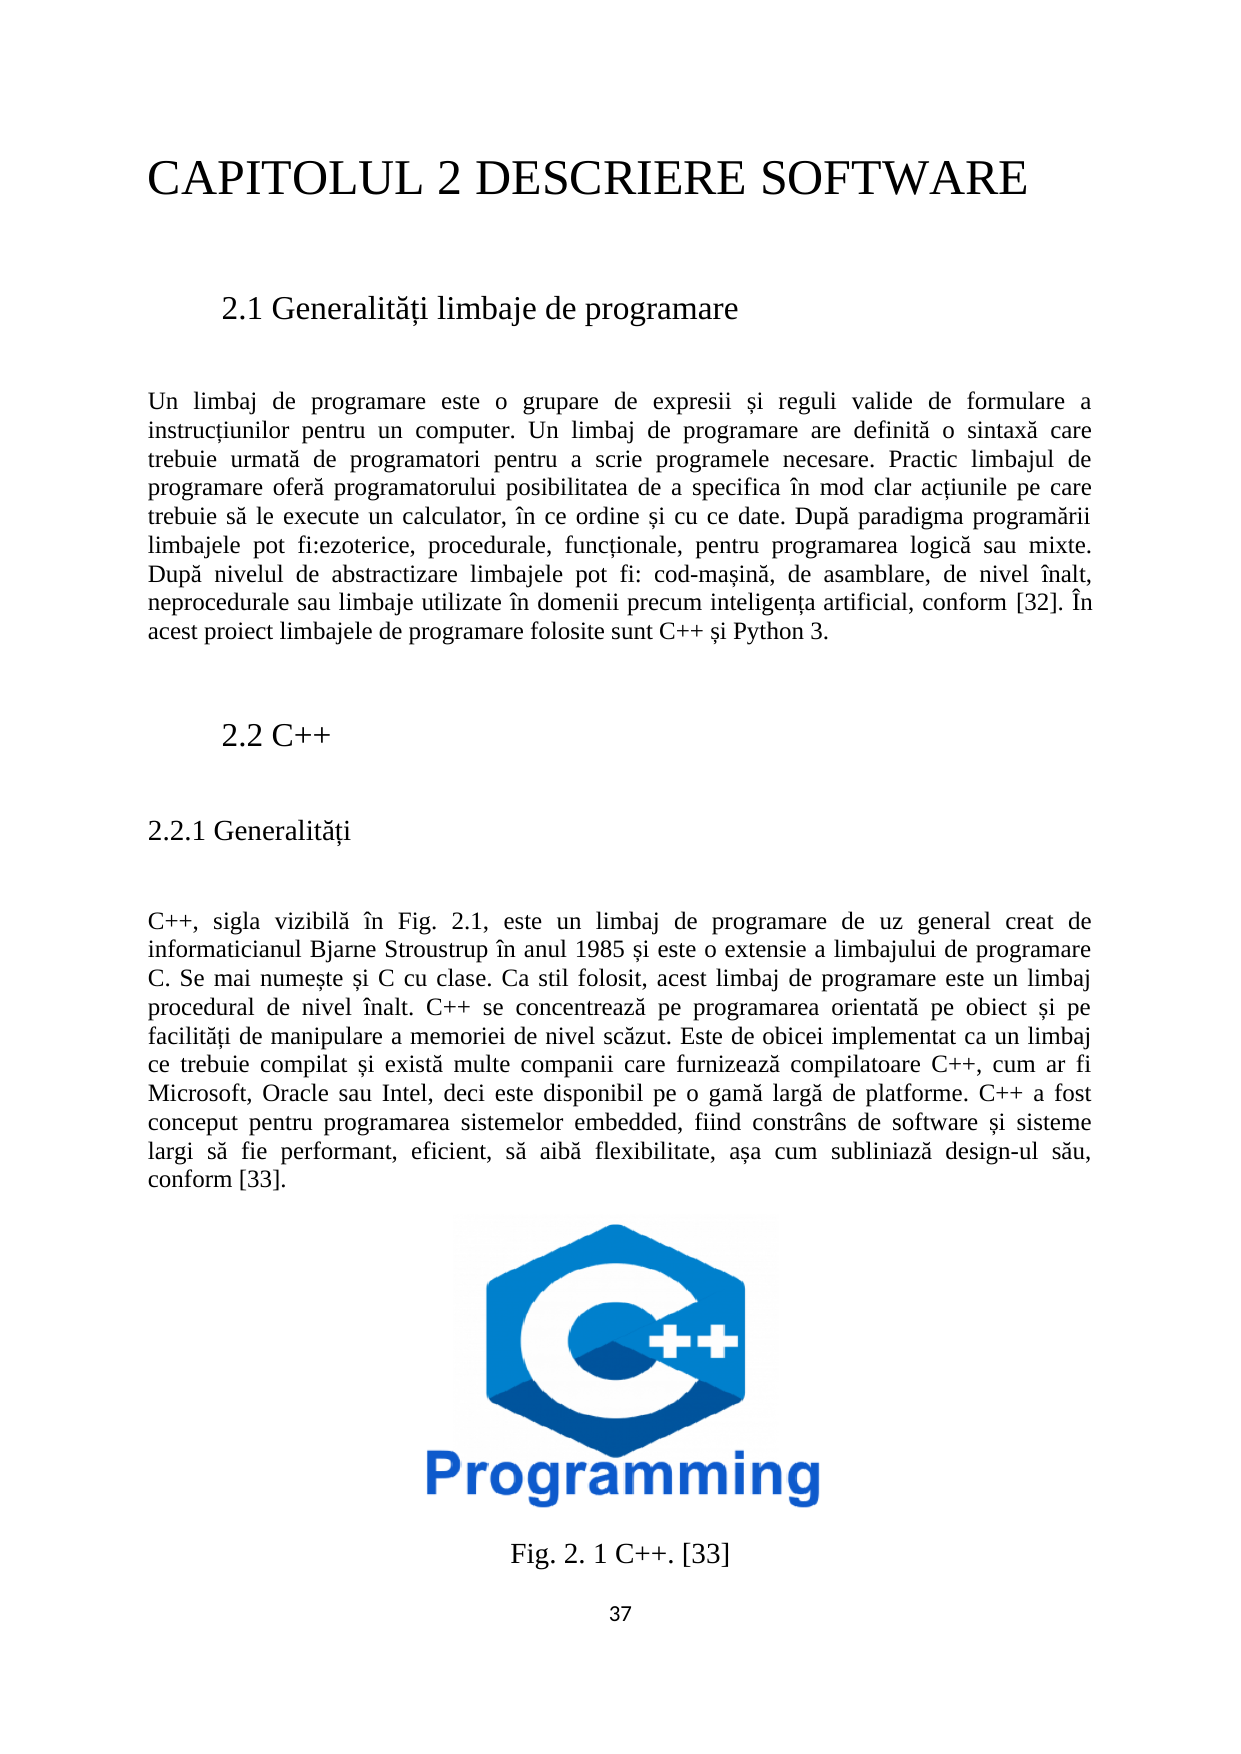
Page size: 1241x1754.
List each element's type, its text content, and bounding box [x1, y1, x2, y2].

subtitle 2.2.1 Generalități [148, 813, 1093, 847]
subtitle CAPITOLUL 2 DESCRIERE SOFTWARE [148, 148, 1093, 205]
picture [344, 1214, 896, 1516]
text C++, sigla vizibilă în Fig. 2.1, este un limbaj de programare de uz general creat de informaticianul Bjarne Stroustrup în anul 1985 și este o extensie a limbajului de programare C. Se mai numește și C cu clase. Ca stil folosit, acest limbaj de programare este un limbaj procedural de nivel înalt. C++ se concentrează pe programarea orientată pe obiect și pe facilități de manipulare a memoriei de nivel scăzut. Este de obicei implementat ca un limbaj ce trebuie compilat și există multe companii care furnizează compilatoare C++, cum ar fi Microsoft, Oracle sau Intel, deci este disponibil pe o gamă largă de platforme. C++ a fost conceput pentru programarea sistemelor embedded, fiind constrâns de software și sisteme largi să fie performant, eficient, să aibă flexibilitate, așa cum subliniază design-ul său, conform [33]. [148, 906, 1093, 1193]
subtitle 2.1 Generalități limbaje de programare [148, 288, 1093, 327]
text Un limbaj de programare este o grupare de expresii și reguli valide de formulare a instrucțiunilor pentru un computer. Un limbaj de programare are definită o sintaxă care trebuie urmată de programatori pentru a scrie programele necesare. Practic limbajul de programare oferă programatorului posibilitatea de a specifica în mod clar acțiunile pe care trebuie să le execute un calculator, în ce ordine și cu ce date. După paradigma programării limbajele pot fi:ezoterice, procedurale, funcționale, pentru programarea logică sau mixte. După nivelul de abstractizare limbajele pot fi: cod-mașină, de asamblare, de nivel înalt, neprocedurale sau limbaje utilizate în domenii precum inteligența artificial, conform [32]. În acest proiect limbajele de programare folosite sunt C++ și Python 3. [148, 386, 1093, 645]
subtitle 2.2 C++ [148, 715, 1093, 754]
